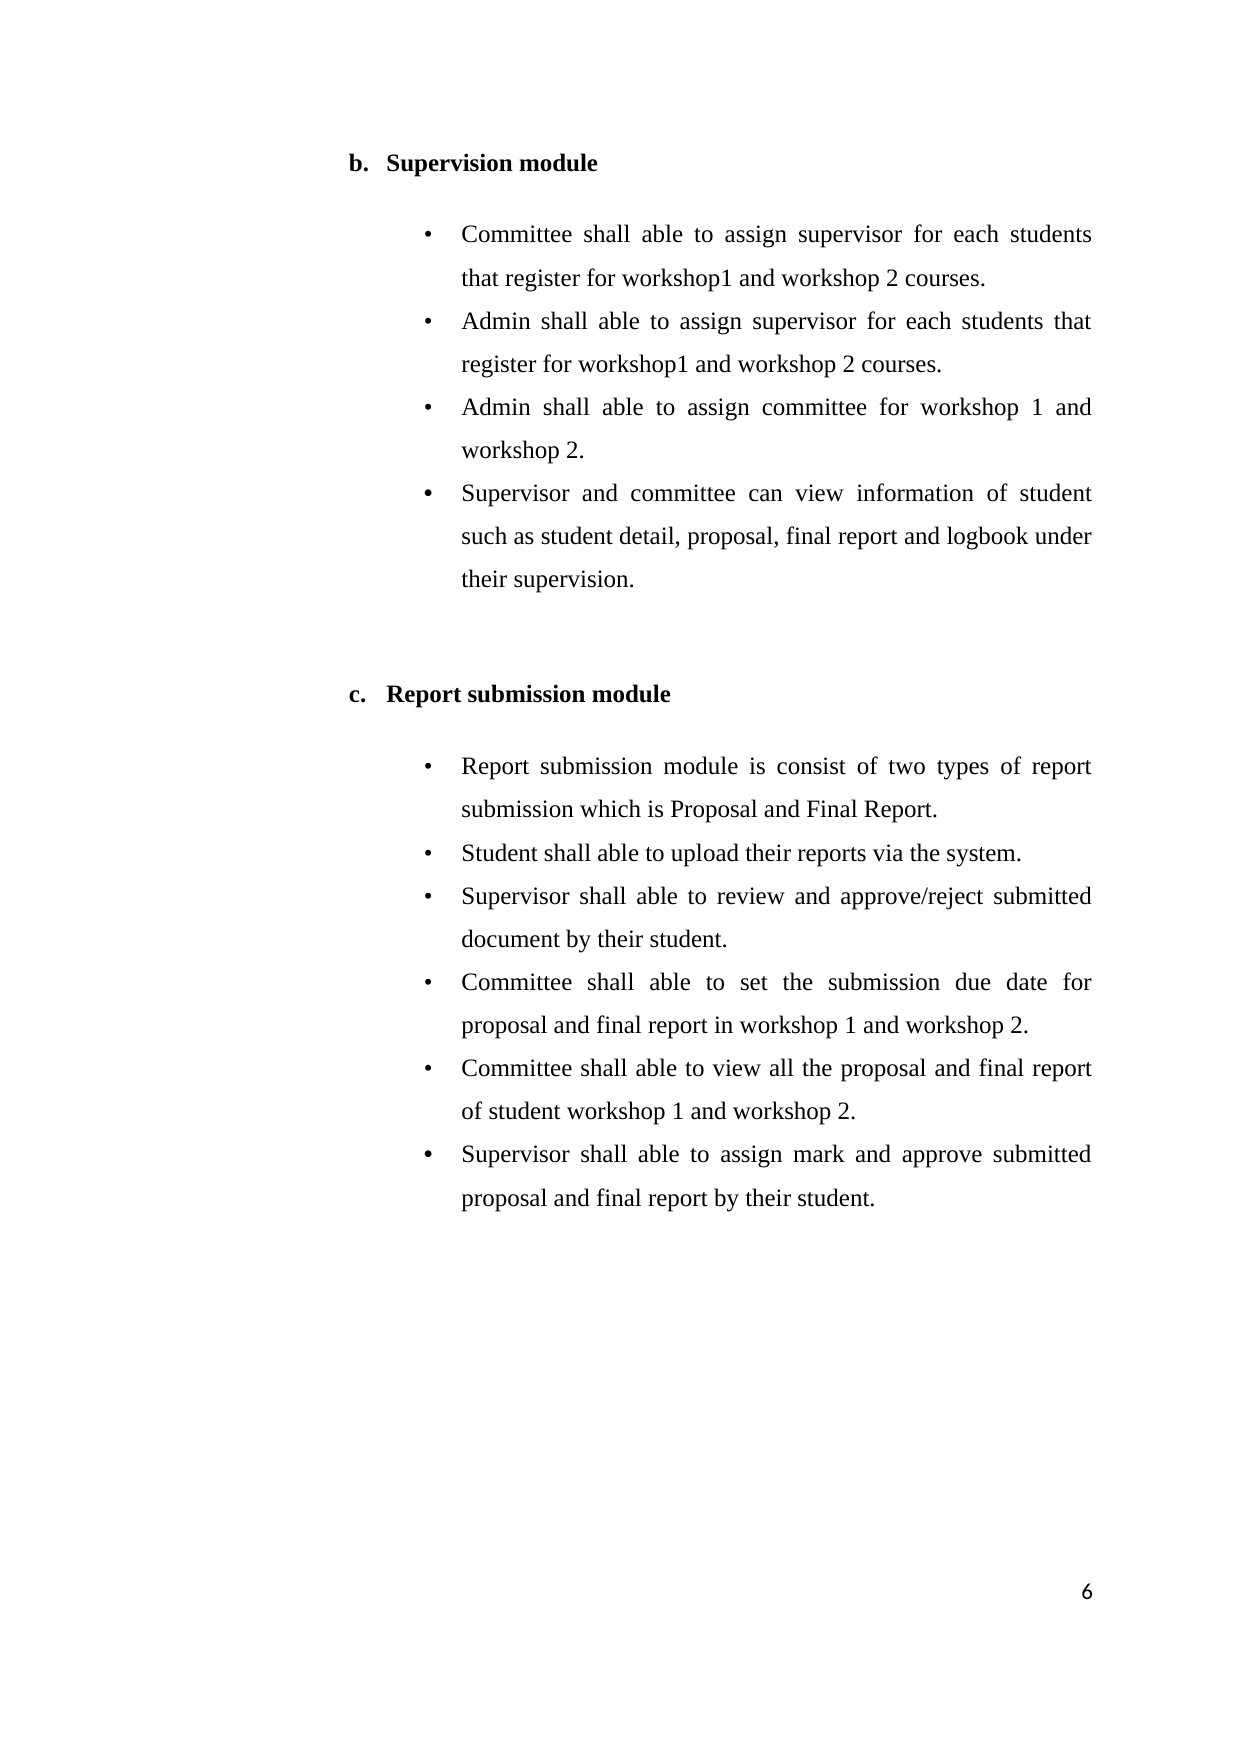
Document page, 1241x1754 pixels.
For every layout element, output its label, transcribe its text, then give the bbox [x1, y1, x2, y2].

list Committee shall able to view all the proposal and final report of student workshop 1 and workshop 2. [424, 1053, 1092, 1125]
list Supervisor shall able to assign mark and approve submitted proposal and final report by their student. [424, 1139, 1092, 1211]
list Report submission module is consist of two types of report submission which is Proposal and Final Report. [424, 751, 1092, 823]
list Report submission module [349, 679, 1092, 708]
list Student shall able to upload their reports via the system. [424, 838, 1092, 866]
list Committee shall able to set the submission due date for proposal and final report in workshop 1 and workshop 2. [424, 967, 1092, 1039]
list Committee shall able to assign supervisor for each students that register for workshop1 and workshop 2 courses. [424, 219, 1092, 291]
list Supervisor and committee can view information of student such as student detail, proposal, final report and logbook under their supervision. [424, 478, 1092, 593]
list Supervisor shall able to review and approve/reject submitted document by their student. [424, 881, 1092, 953]
list Supervision module [349, 148, 1092, 176]
list Admin shall able to assign committee for workshop 1 and workshop 2. [424, 392, 1092, 464]
list Admin shall able to assign supervisor for each students that register for workshop1 and workshop 2 courses. [424, 306, 1092, 378]
